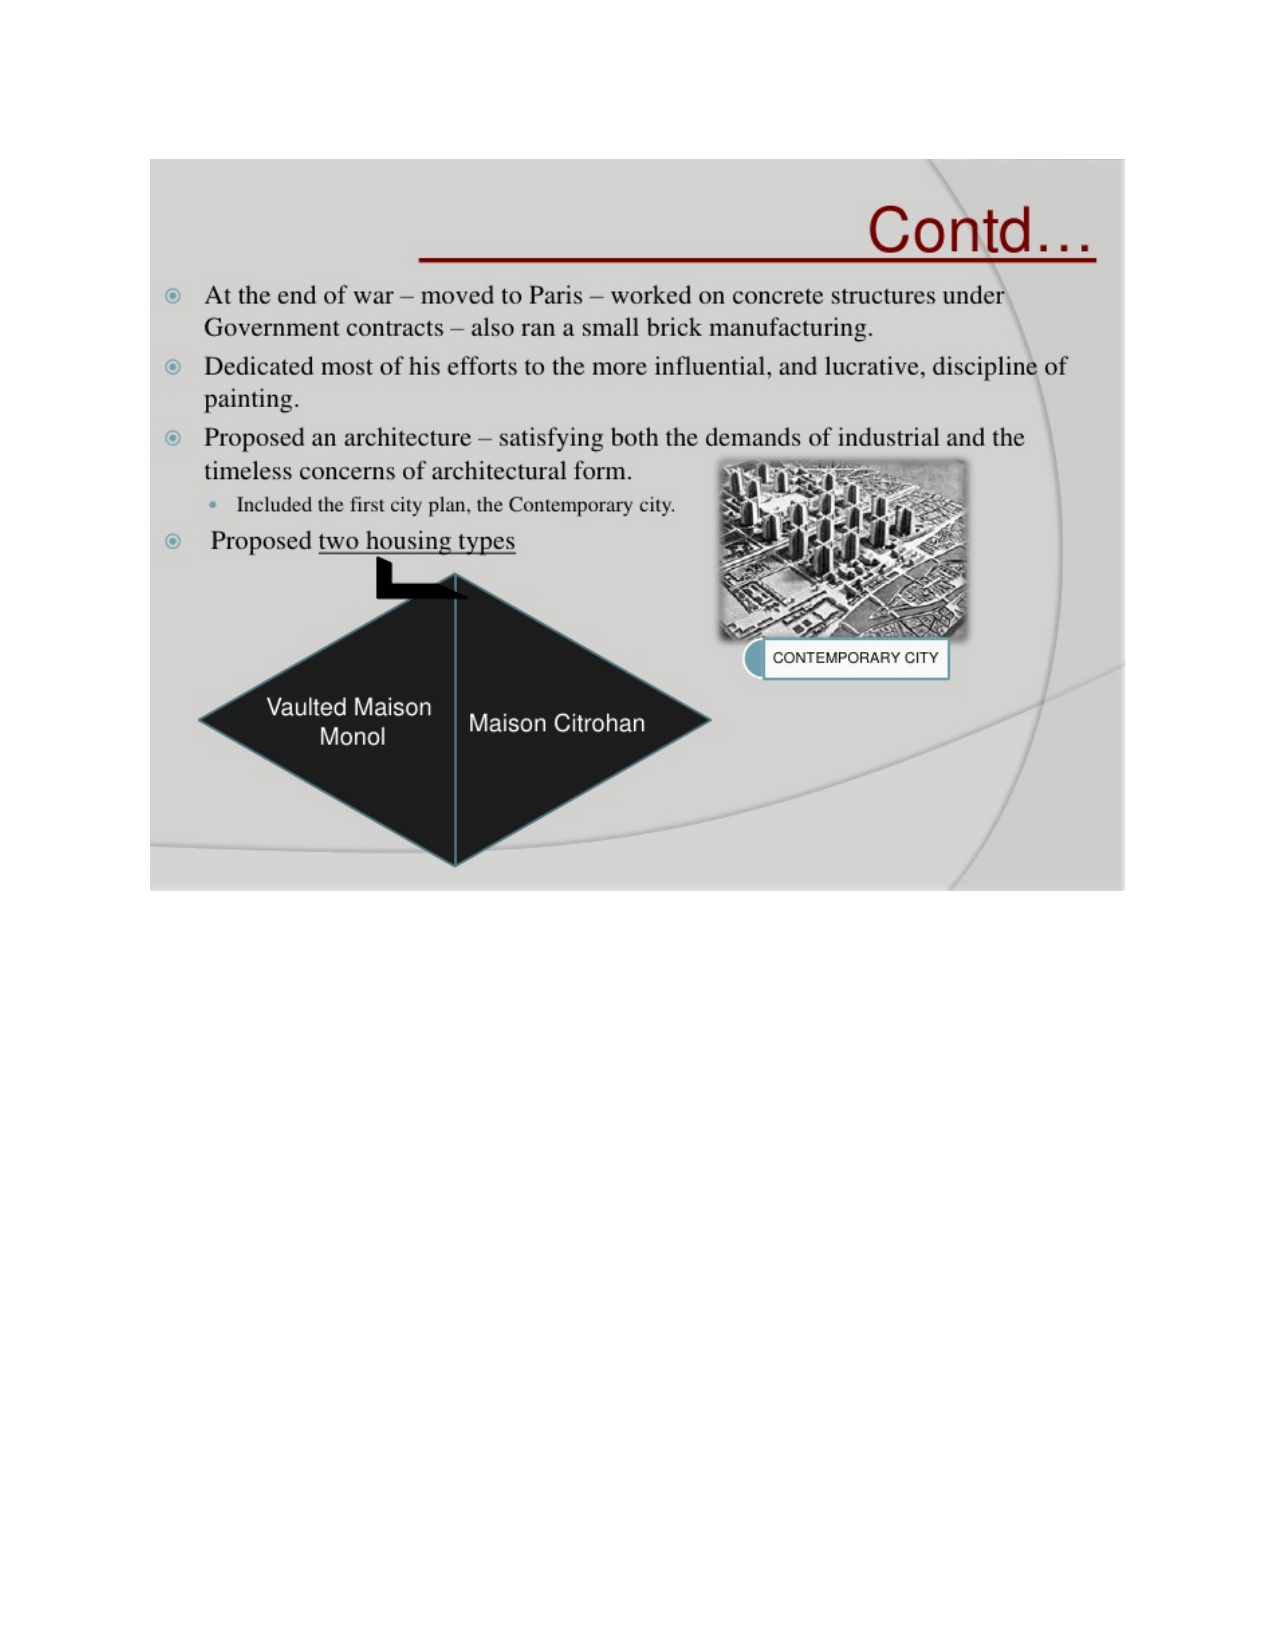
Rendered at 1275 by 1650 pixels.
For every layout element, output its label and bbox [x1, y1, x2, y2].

picture [150, 159, 1125, 891]
